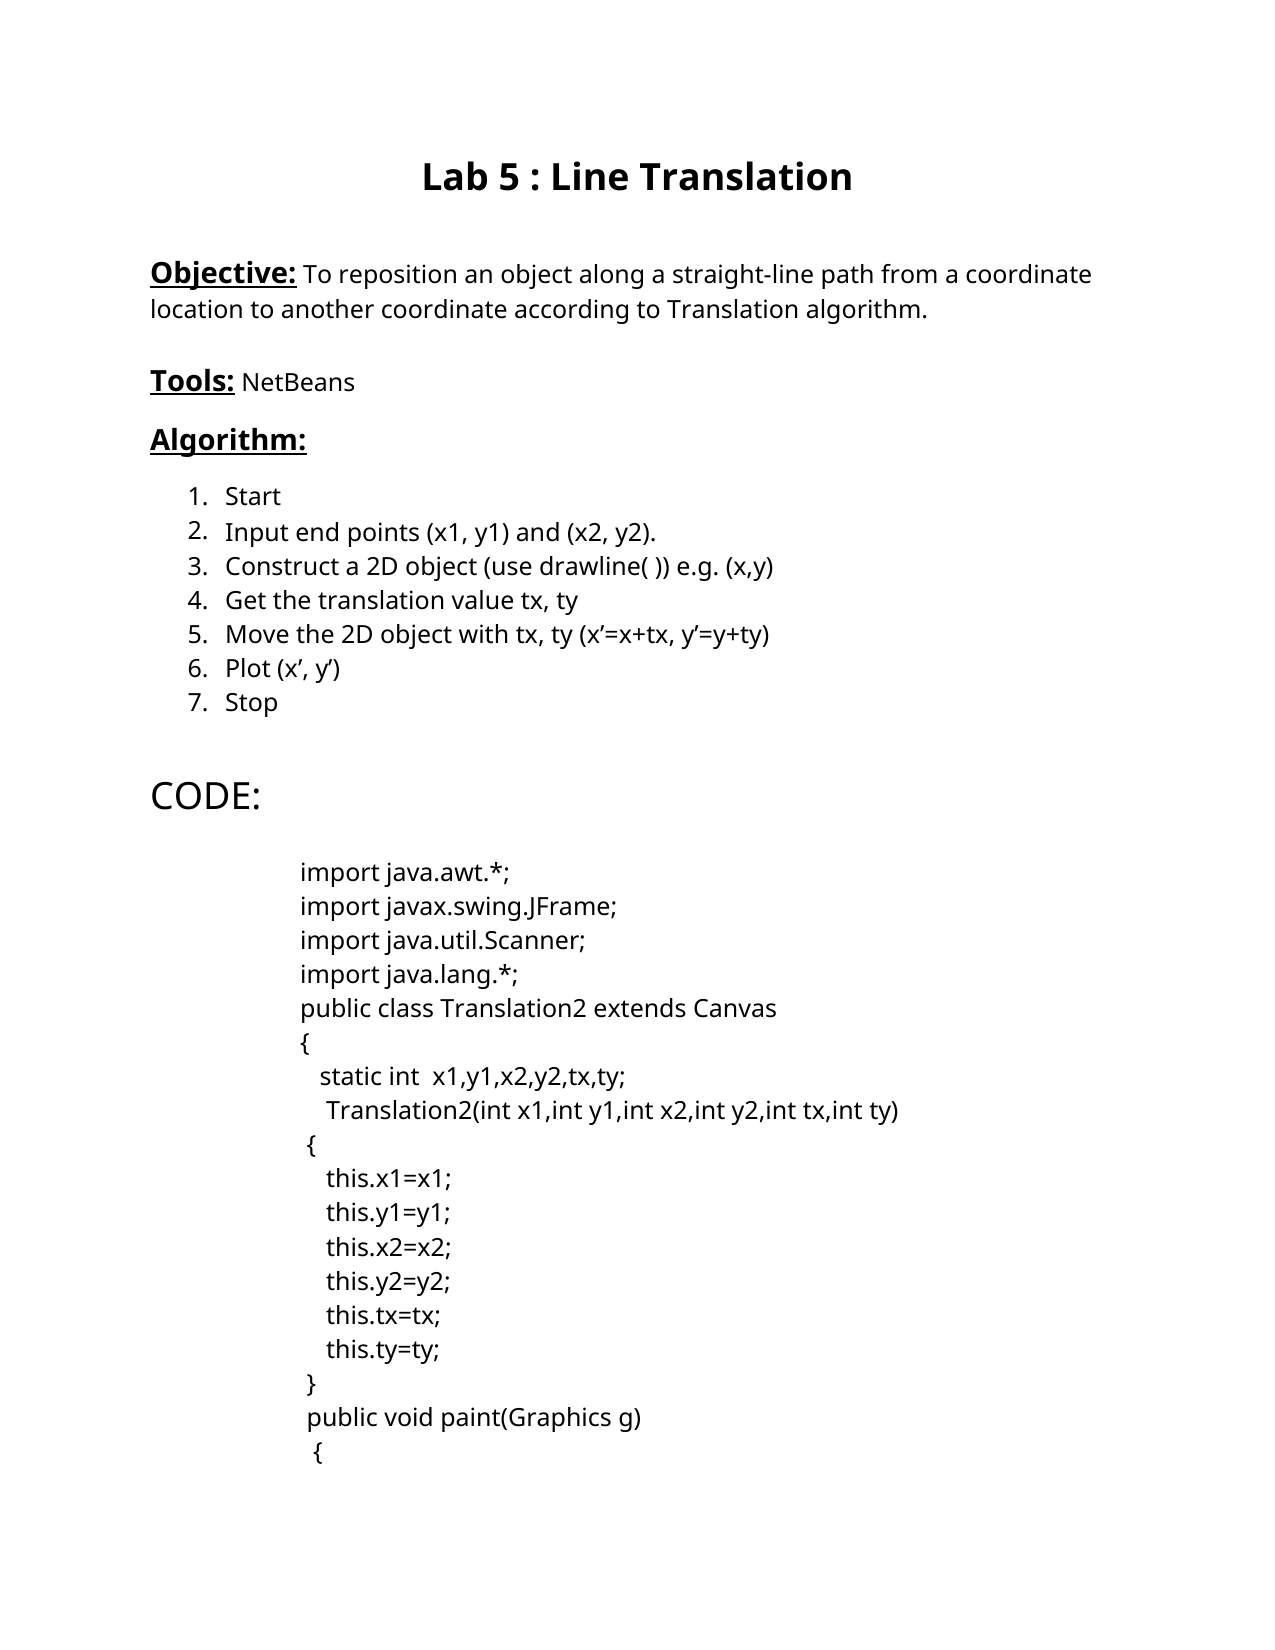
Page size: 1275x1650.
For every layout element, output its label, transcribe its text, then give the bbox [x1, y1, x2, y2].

text { [300, 1127, 1125, 1161]
text { [300, 1025, 1125, 1059]
list Get the translation value tx, ty [187, 582, 1125, 616]
text static int x1,y1,x2,y2,tx,ty; [300, 1059, 1125, 1093]
text this.tx=tx; [300, 1297, 1125, 1331]
text import java.util.Scanner; [300, 923, 1125, 957]
text public void paint(Graphics g) [300, 1399, 1125, 1433]
text Lab 5 : Line Translation [150, 150, 1125, 201]
text { [300, 1433, 1125, 1468]
list Move the 2D object with tx, ty (x’=x+tx, y’=y+ty) [187, 616, 1125, 651]
list Plot (x’, y’) [187, 651, 1125, 684]
text this.ty=ty; [300, 1331, 1125, 1365]
text this.x1=x1; [300, 1161, 1125, 1195]
text public class Translation2 extends Canvas [300, 991, 1125, 1025]
list Stop [187, 684, 1125, 719]
text this.y1=y1; [300, 1195, 1125, 1229]
text Tools: NetBeans [150, 360, 1125, 399]
text } [300, 1365, 1125, 1399]
text Algorithm: [150, 419, 1125, 459]
text CODE: [150, 769, 1125, 820]
text Translation2(int x1,int y1,int x2,int y2,int tx,int ty) [300, 1093, 1125, 1127]
text Objective: To reposition an object along a straight-line path from a coordinate location to another coordinate according to Translation algorithm. [150, 252, 1125, 326]
text import javax.swing.JFrame; [300, 888, 1125, 923]
text import java.awt.*; [300, 854, 1125, 888]
list Construct a 2D object (use drawline( )) e.g. (x,y) [187, 548, 1125, 582]
list Start [187, 479, 1125, 513]
text this.y2=y2; [300, 1263, 1125, 1297]
text import java.lang.*; [300, 957, 1125, 991]
list Input end points (x1, y1) and (x2, y2).​ [187, 513, 1125, 548]
text this.x2=x2; [300, 1229, 1125, 1263]
